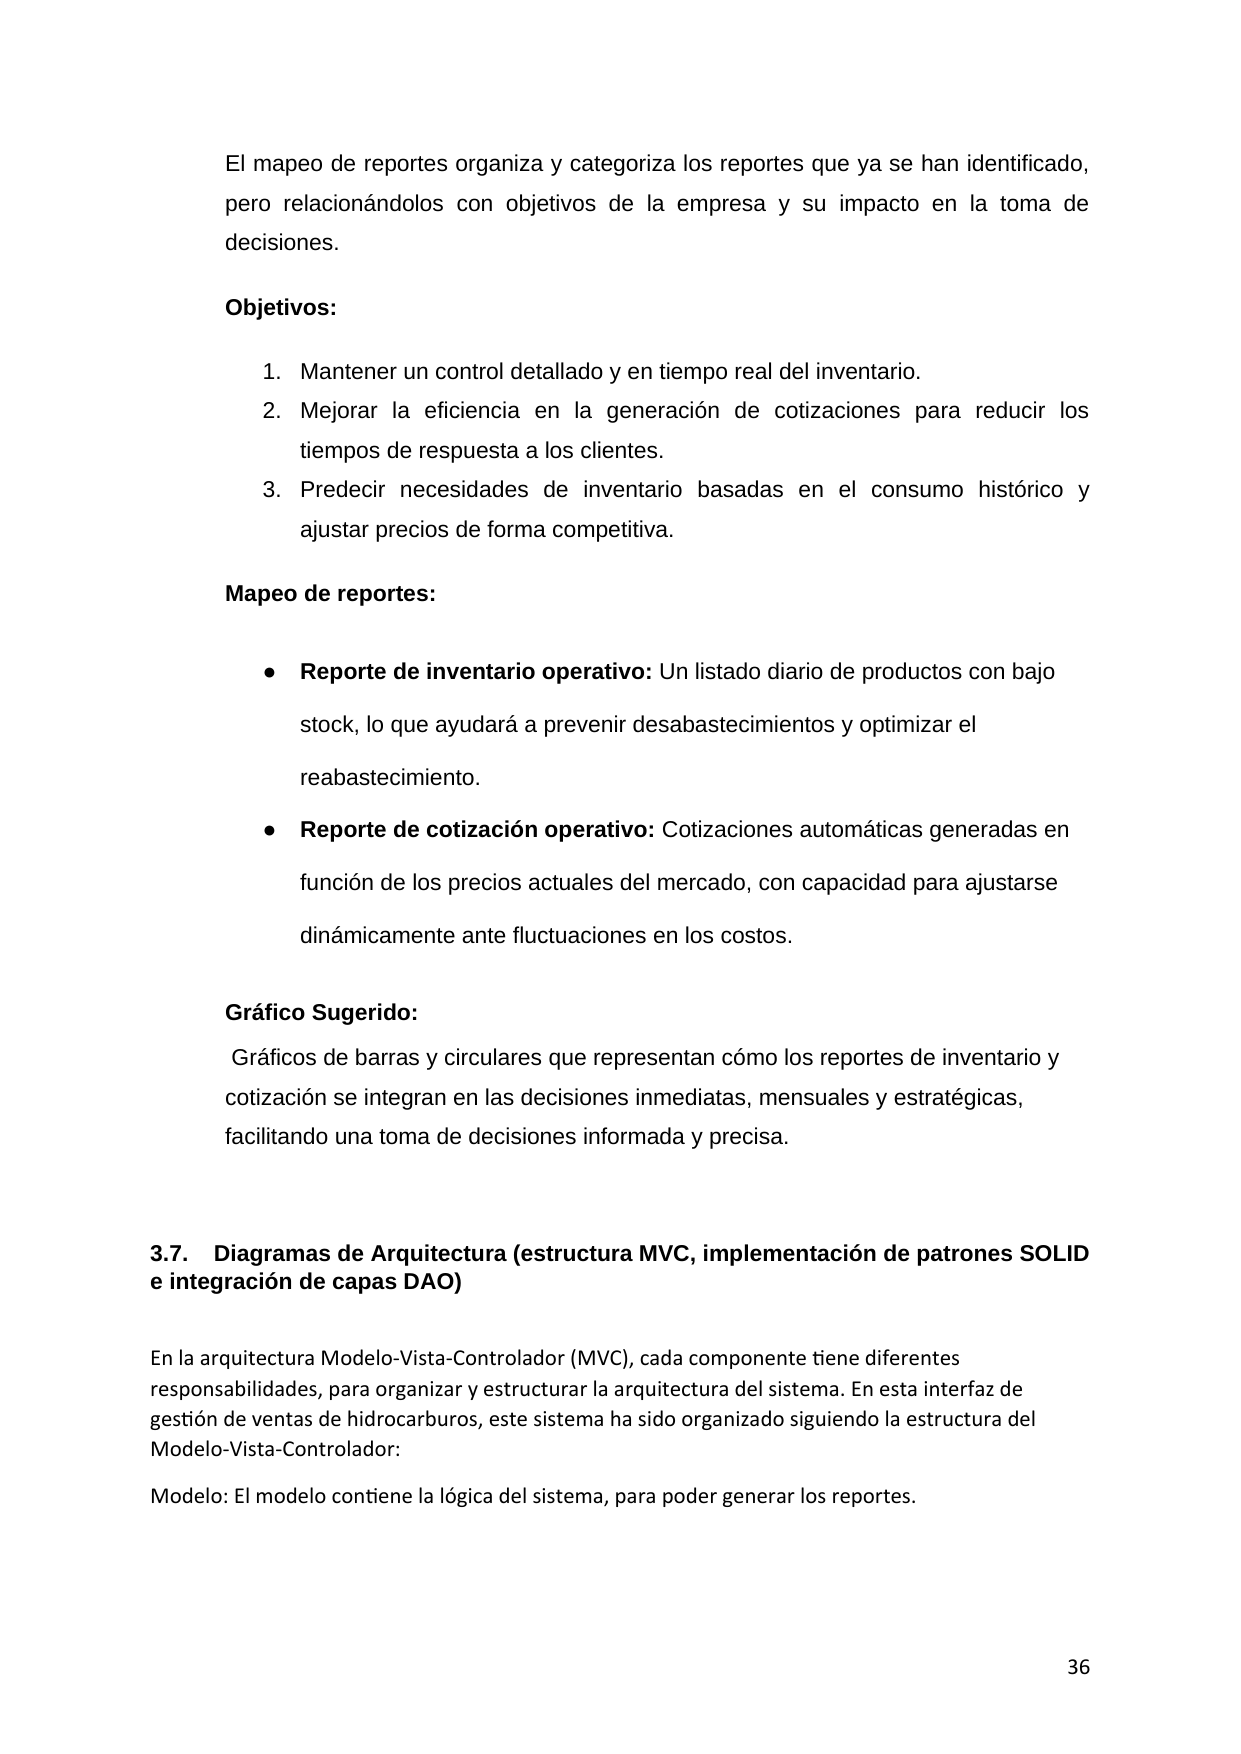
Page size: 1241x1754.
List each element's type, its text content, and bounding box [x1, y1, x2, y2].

list Predecir necesidades de inventario basadas en el consumo histórico y ajustar precios de forma competitiva. [262, 476, 1090, 542]
subtitle 3.7. Diagramas de Arquitectura (estructura MVC, implementación de patrones SOLID e integración de capas DAO) [150, 1240, 1090, 1294]
text Modelo: El modelo contiene la lógica del sistema, para poder generar los reportes. [150, 1481, 1090, 1509]
text En la arquitectura Modelo-Vista-Controlador (MVC), cada componente tiene diferentes responsabilidades, para organizar y estructurar la arquitectura del sistema. En esta interfaz de gestión de ventas de hidrocarburos, este sistema ha sido organizado siguiendo la estructura del Modelo-Vista-Controlador: [150, 1343, 1090, 1462]
list Reporte de cotización operativo: Cotizaciones automáticas generadas en función de los precios actuales del mercado, con capacidad para ajustarse dinámicamente ante fluctuaciones en los costos. [262, 816, 1090, 948]
text Gráficos de barras y circulares que representan cómo los reportes de inventario y cotización se integran en las decisiones inmediatas, mensuales y estratégicas, facilitando una toma de decisiones informada y precisa. [225, 1044, 1090, 1150]
text Gráfico Sugerido: [225, 999, 1090, 1026]
list Reporte de inventario operativo: Un listado diario de productos con bajo stock, lo que ayudará a prevenir desabastecimientos y optimizar el reabastecimiento. [262, 658, 1090, 790]
text Mapeo de reportes: [225, 580, 1090, 607]
list Mantener un control detallado y en tiempo real del inventario. [262, 358, 1090, 384]
text El mapeo de reportes organiza y categoriza los reportes que ya se han identificado, pero relacionándolos con objetivos de la empresa y su impacto en la toma de decisiones. [225, 150, 1090, 255]
list Mejorar la eficiencia en la generación de cotizaciones para reducir los tiempos de respuesta a los clientes. [262, 397, 1090, 463]
text Objetivos: [225, 293, 1090, 320]
